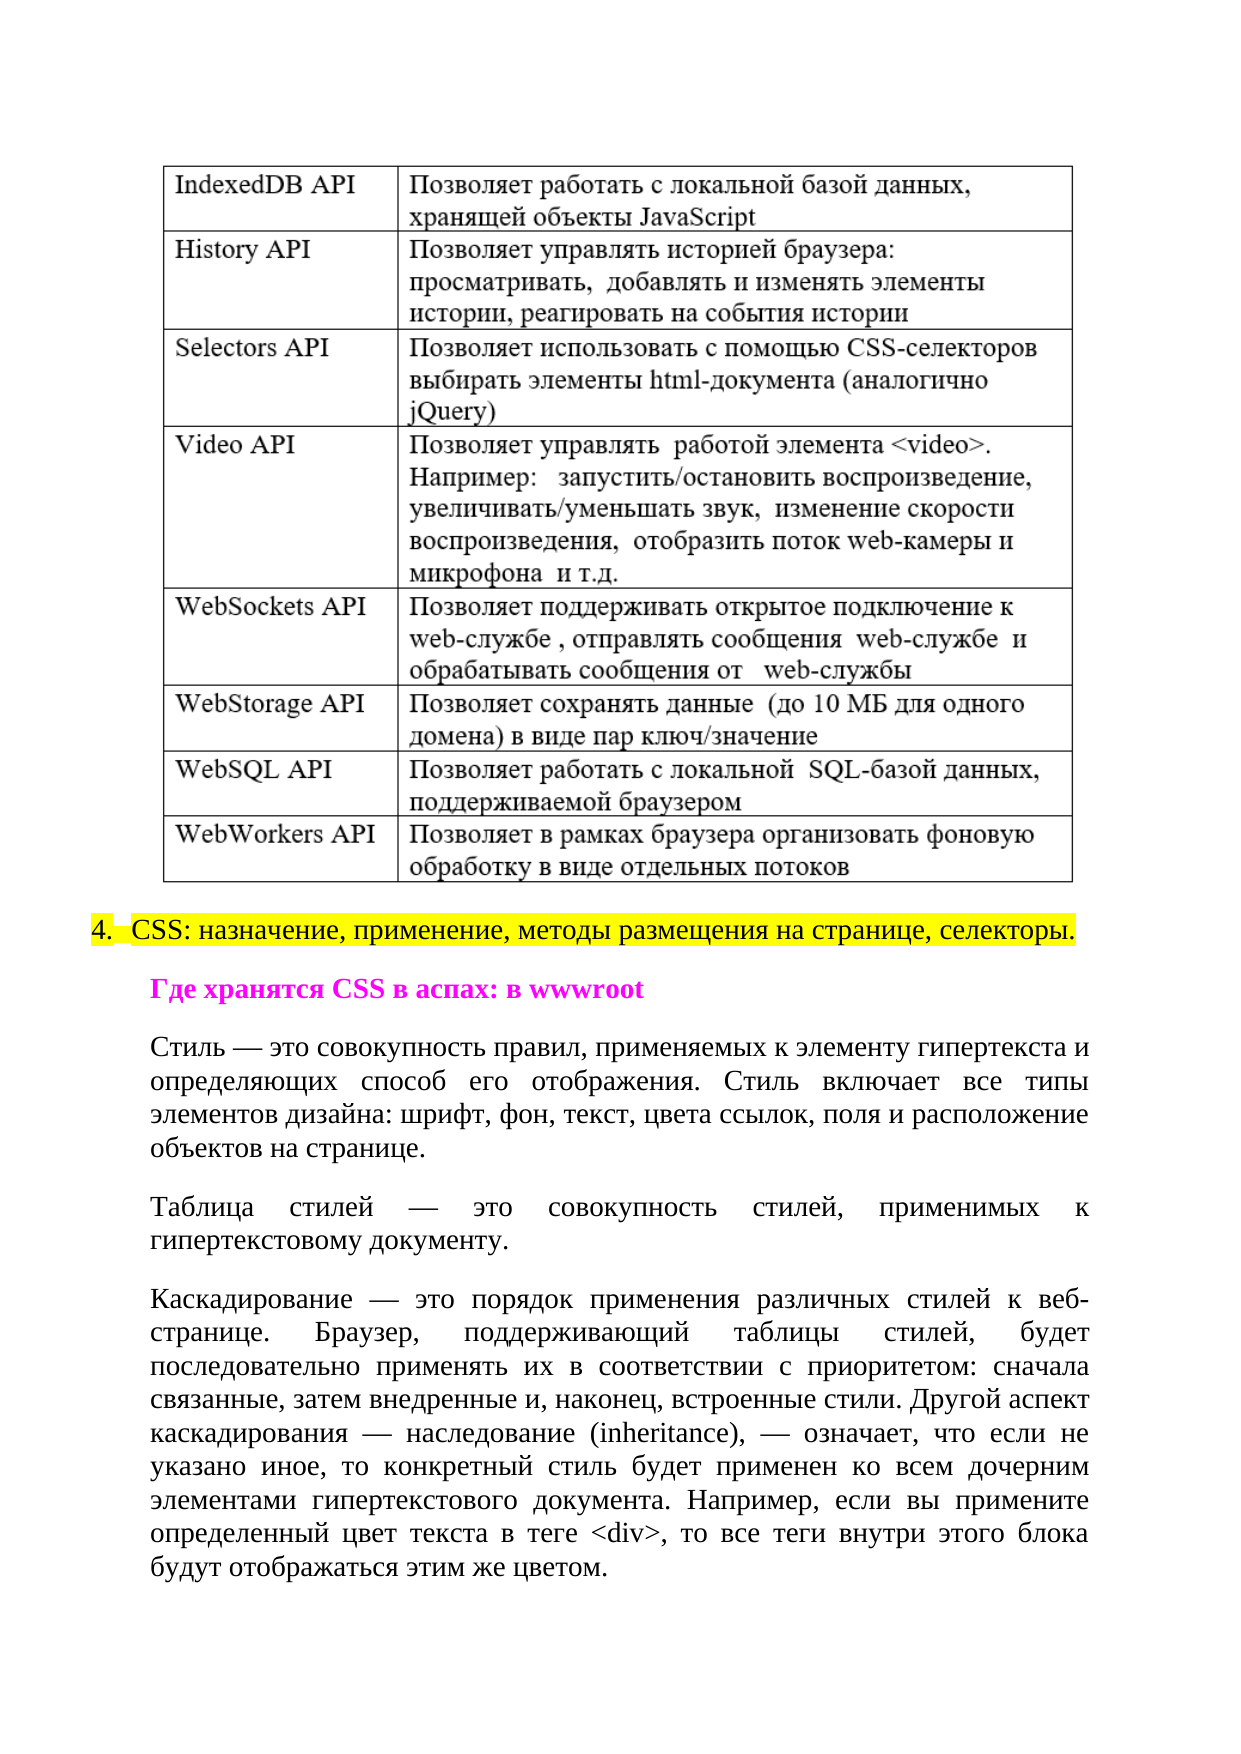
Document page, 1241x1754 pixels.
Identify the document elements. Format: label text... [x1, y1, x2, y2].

text Каскадирование — это порядок применения различных стилей к веб-странице. Браузер, поддерживающий таблицы стилей, будет последовательно применять их в соответствии с приоритетом: сначала связанные, затем внедренные и, наконец, встроенные стили. Другой аспект каскадирования — наследование (inheritance), — означает, что если не указано иное, то конкретный стиль будет применен ко всем дочерним элементами гипертекстового документа. Например, если вы примените определенный цвет текста в теге <div>, то все теги внутри этого блока будут отображаться этим же цветом. [150, 1281, 1090, 1583]
text 4. CSS: назначение, применение, методы размещения на странице, селекторы. [91, 912, 1090, 946]
text Стиль — это совокупность правил, применяемых к элементу гипертекста и определяющих способ его отображения. Стиль включает все типы элементов дизайна: шрифт, фон, текст, цвета ссылок, поля и расположение объектов на странице. [150, 1029, 1090, 1164]
picture [150, 150, 1091, 886]
text Таблица стилей — это совокупность стилей, применимых к гипертекстовому документу. [150, 1189, 1090, 1256]
text Где хранятся CSS в аспах: в wwwroot [150, 971, 1090, 1004]
